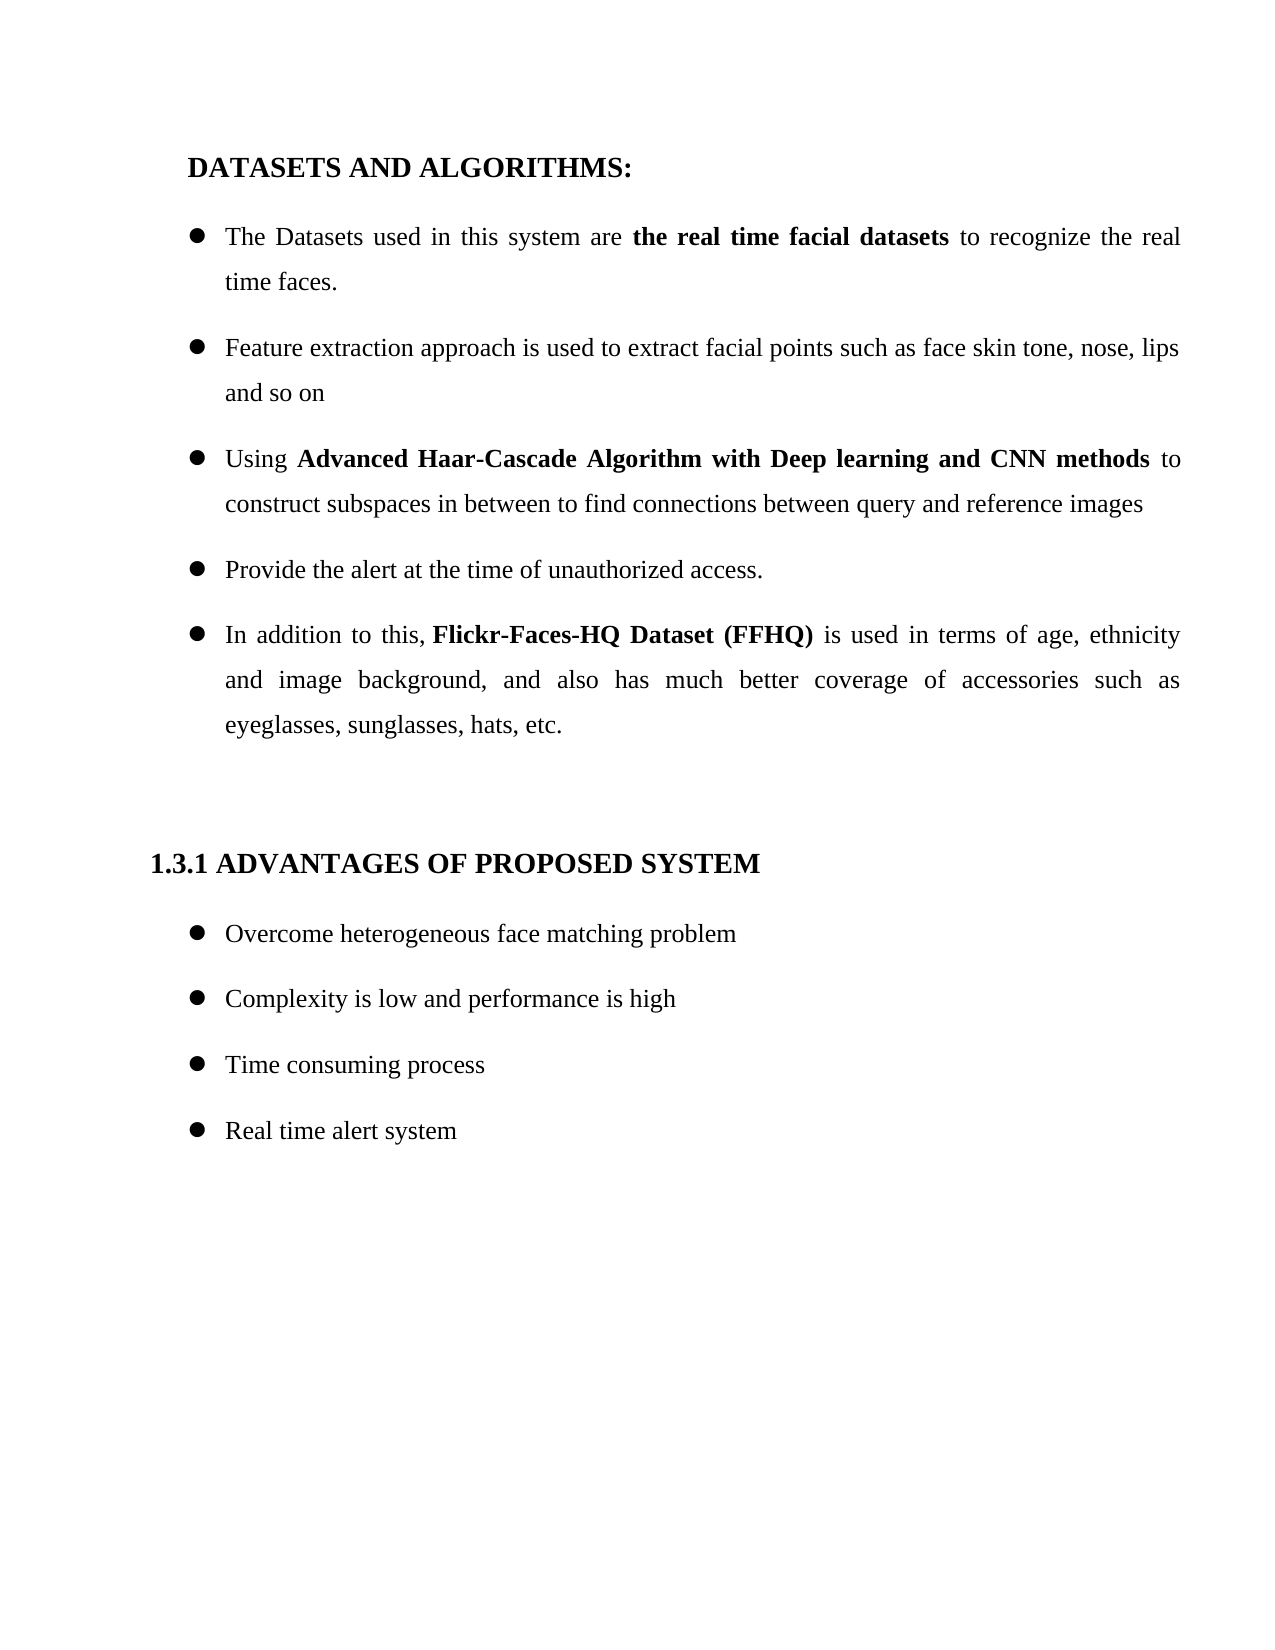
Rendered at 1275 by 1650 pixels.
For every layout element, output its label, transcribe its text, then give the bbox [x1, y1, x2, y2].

list In addition to this, Flickr-Faces-HQ Dataset (FFHQ) is used in terms of age, ethnicity and image background, and also has much better coverage of accessories such as eyeglasses, sunglasses, hats, etc. [187, 619, 1181, 739]
list Real time alert system [187, 1115, 1181, 1145]
list Complexity is low and performance is high [187, 983, 1181, 1013]
list Time consuming process [187, 1049, 1181, 1079]
text 1.3.1 ADVANTAGES OF PROPOSED SYSTEM [150, 846, 1181, 880]
list Using Advanced Haar-Cascade Algorithm with Deep learning and CNN methods to construct subspaces in between to find connections between query and reference images [187, 443, 1181, 518]
list The Datasets used in this system are the real time facial datasets to recognize the real time faces. [187, 221, 1181, 296]
text DATASETS AND ALGORITHMS: [150, 150, 1181, 183]
list Provide the alert at the time of unauthorized access. [187, 554, 1181, 584]
list Overcome heterogeneous face matching problem [187, 918, 1181, 948]
list Feature extraction approach is used to extract facial points such as face skin tone, nose, lips and so on [187, 332, 1181, 407]
